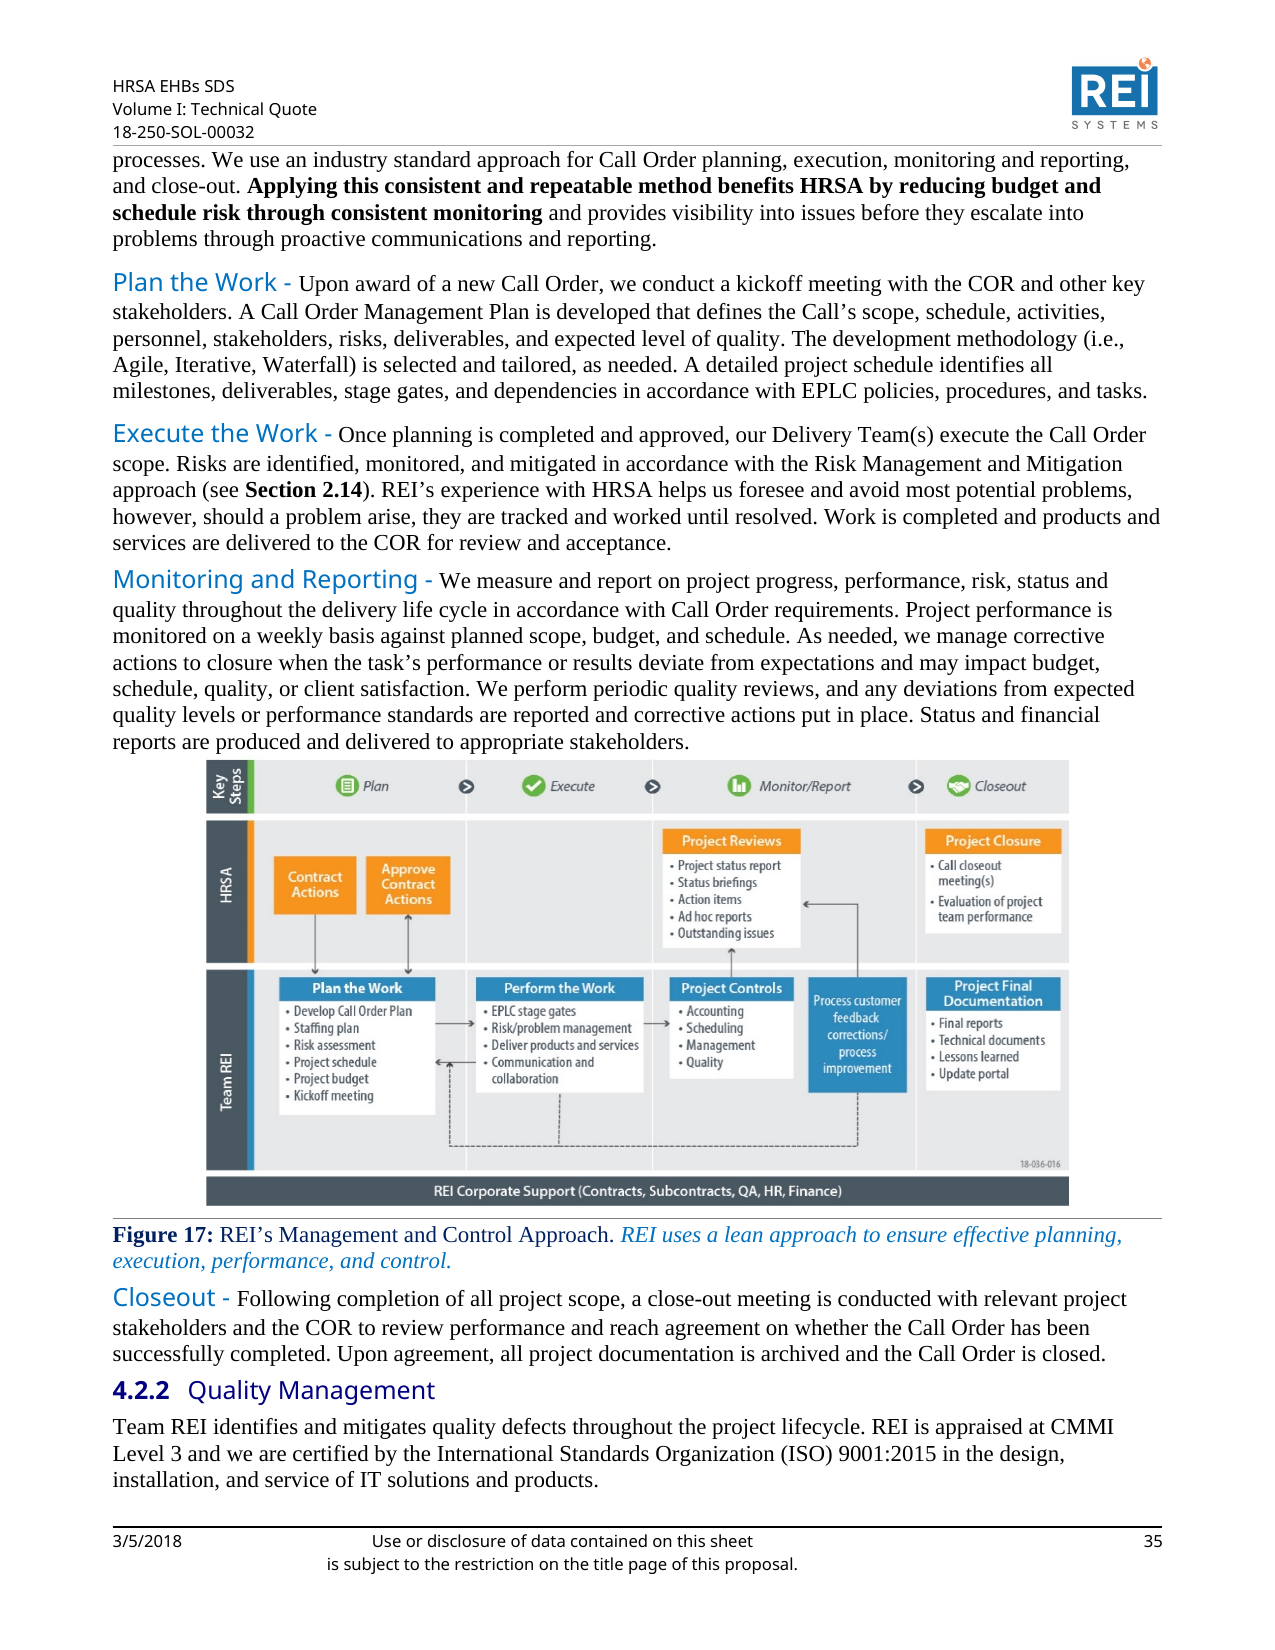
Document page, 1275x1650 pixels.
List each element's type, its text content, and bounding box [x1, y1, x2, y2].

text Monitoring and Reporting - We measure and report on project progress, performance, risk, status and quality throughout the delivery life cycle in accordance with Call Order requirements. Project performance is monitored on a weekly basis against planned scope, budget, and schedule. As needed, we manage corrective actions to closure when the task’s performance or results deviate from expectations and may impact budget, schedule, quality, or client satisfaction. We perform periodic quality reviews, and any deviations from expected quality levels or performance standards are reported and corrective actions put in place. Status and financial reports are produced and delivered to appropriate stakeholders. [112, 562, 1162, 754]
subtitle Quality Management [112, 1373, 1162, 1407]
text Plan the Work - Upon award of a new Call Order, we conduct a kickoff meeting with the COR and other key stakeholders. A Call Order Management Plan is developed that defines the Call’s scope, schedule, activities, personnel, stakeholders, risks, deliverables, and expected level of quality. The development methodology (i.e., Agile, Iterative, Waterfall) is selected and tailored, as needed. A detailed project schedule identifies all milestones, deliverables, stage gates, and dependencies in accordance with EPLC policies, procedures, and tasks. [112, 264, 1162, 404]
picture [1070, 55, 1160, 131]
text Execute the Work - Once planning is completed and approved, our Delivery Team(s) execute the Call Order scope. Risks are identified, monitored, and mitigated in accordance with the Risk Management and Mitigation approach (see Section 2.14). REI’s experience with HRSA helps us foresee and avoid most potential problems, however, should a problem arise, they are tracked and worked until resolved. Work is completed and products and services are delivered to the COR for review and acceptance. [112, 416, 1162, 556]
picture [206, 754, 1069, 1206]
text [112, 146, 1162, 252]
text Closeout - Following completion of all project scope, a close-out meeting is conducted with relevant project stakeholders and the COR to review performance and reach agreement on whether the Call Order has been successfully completed. Upon agreement, all project documentation is archived and the Call Order is closed. [112, 1280, 1162, 1367]
text Team REI identifies and mitigates quality defects throughout the project lifecycle. REI is appraised at CMMI Level 3 and we are certified by the International Standards Organization (ISO) 9001:2015 in the design, installation, and service of IT solutions and products. [112, 1413, 1162, 1492]
text Figure 17: REI’s Management and Control Approach. REI uses a lean approach to ensure effective planning, execution, performance, and control. [112, 1219, 1162, 1274]
